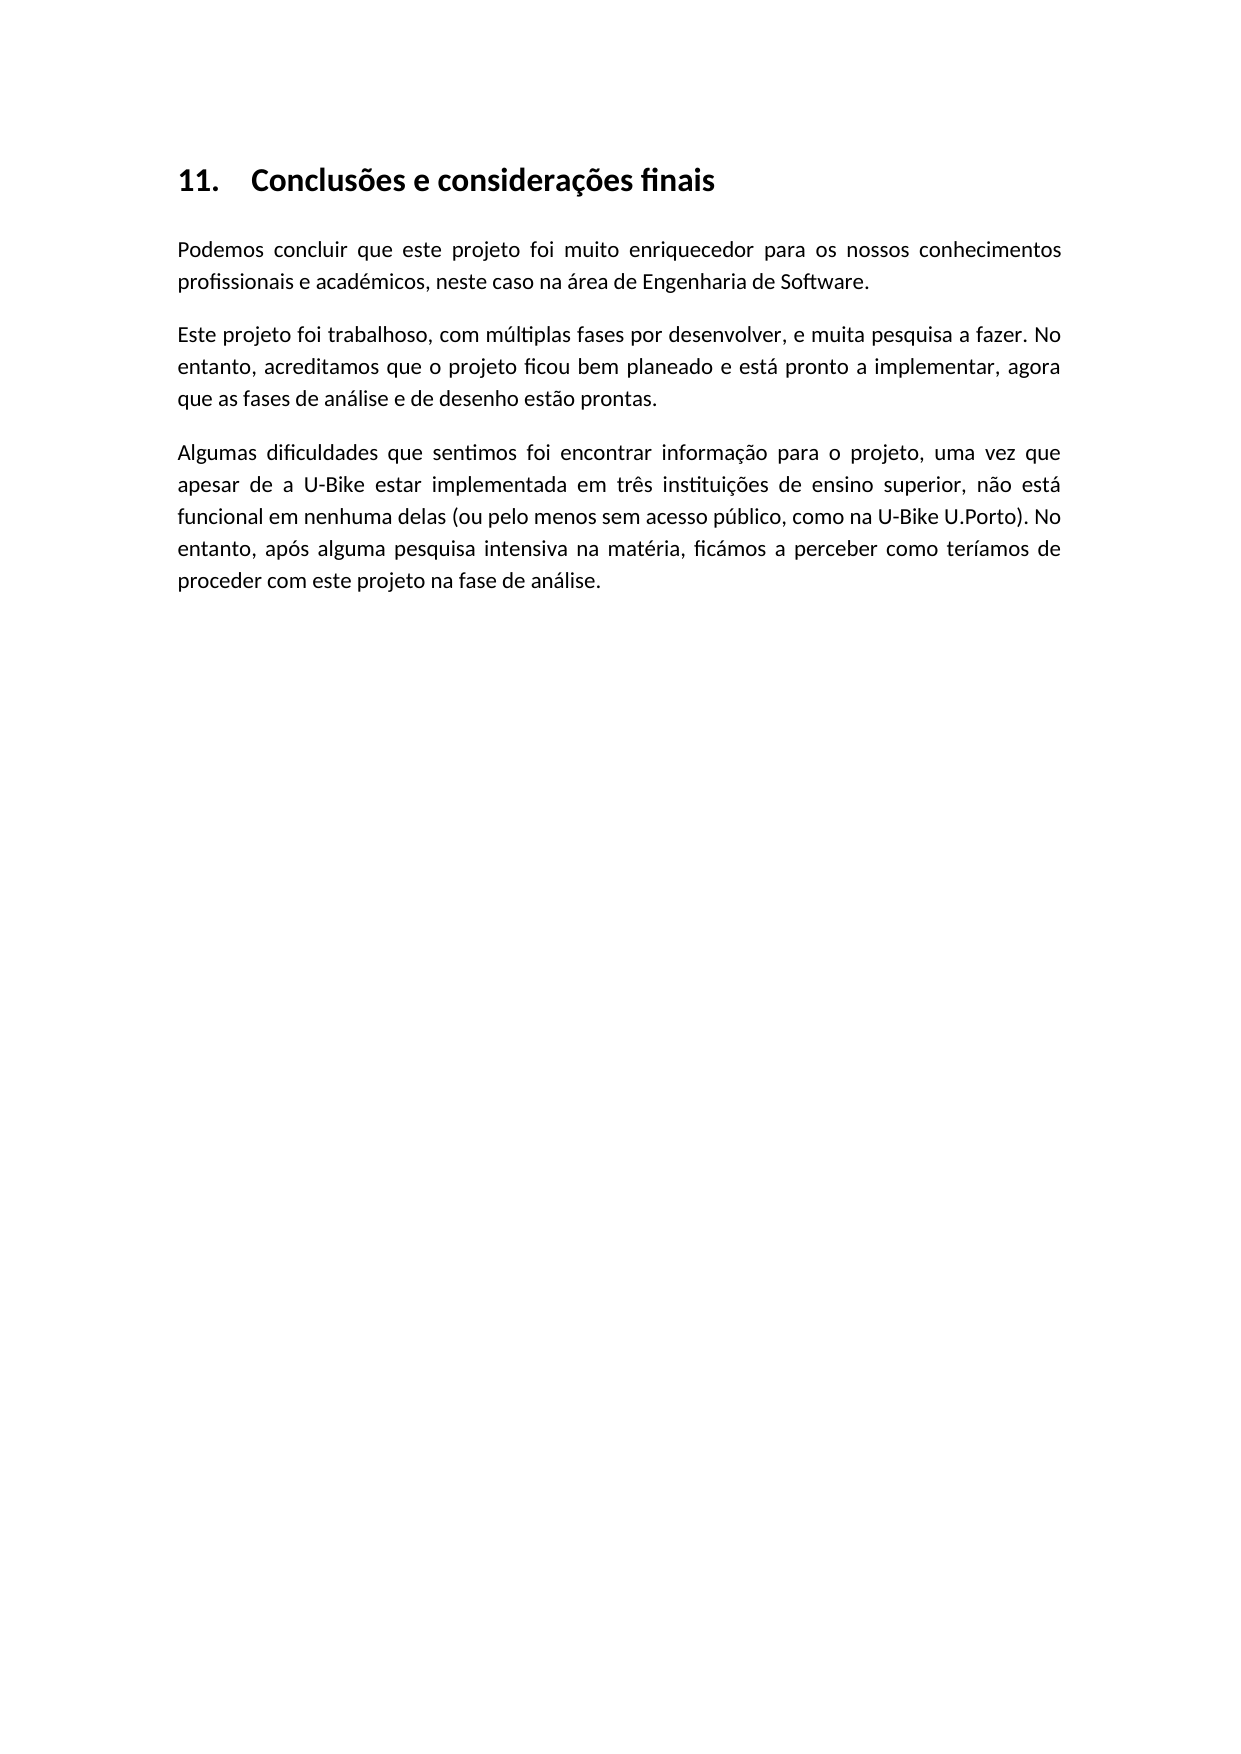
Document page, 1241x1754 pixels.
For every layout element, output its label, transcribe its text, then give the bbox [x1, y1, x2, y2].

subtitle Conclusões e considerações finais [177, 159, 1063, 200]
text Podemos concluir que este projeto foi muito enriquecedor para os nossos conhecimentos profissionais e académicos, neste caso na área de Engenharia de Software. [177, 235, 1063, 295]
text Este projeto foi trabalhoso, com múltiplas fases por desenvolver, e muita pesquisa a fazer. No entanto, acreditamos que o projeto ficou bem planeado e está pronto a implementar, agora que as fases de análise e de desenho estão prontas. [177, 320, 1063, 413]
text Algumas dificuldades que sentimos foi encontrar informação para o projeto, uma vez que apesar de a U-Bike estar implementada em três instituições de ensino superior, não está funcional em nenhuma delas (ou pelo menos sem acesso público, como na U-Bike U.Porto). No entanto, após alguma pesquisa intensiva na matéria, ficámos a perceber como teríamos de proceder com este projeto na fase de análise. [177, 438, 1063, 594]
